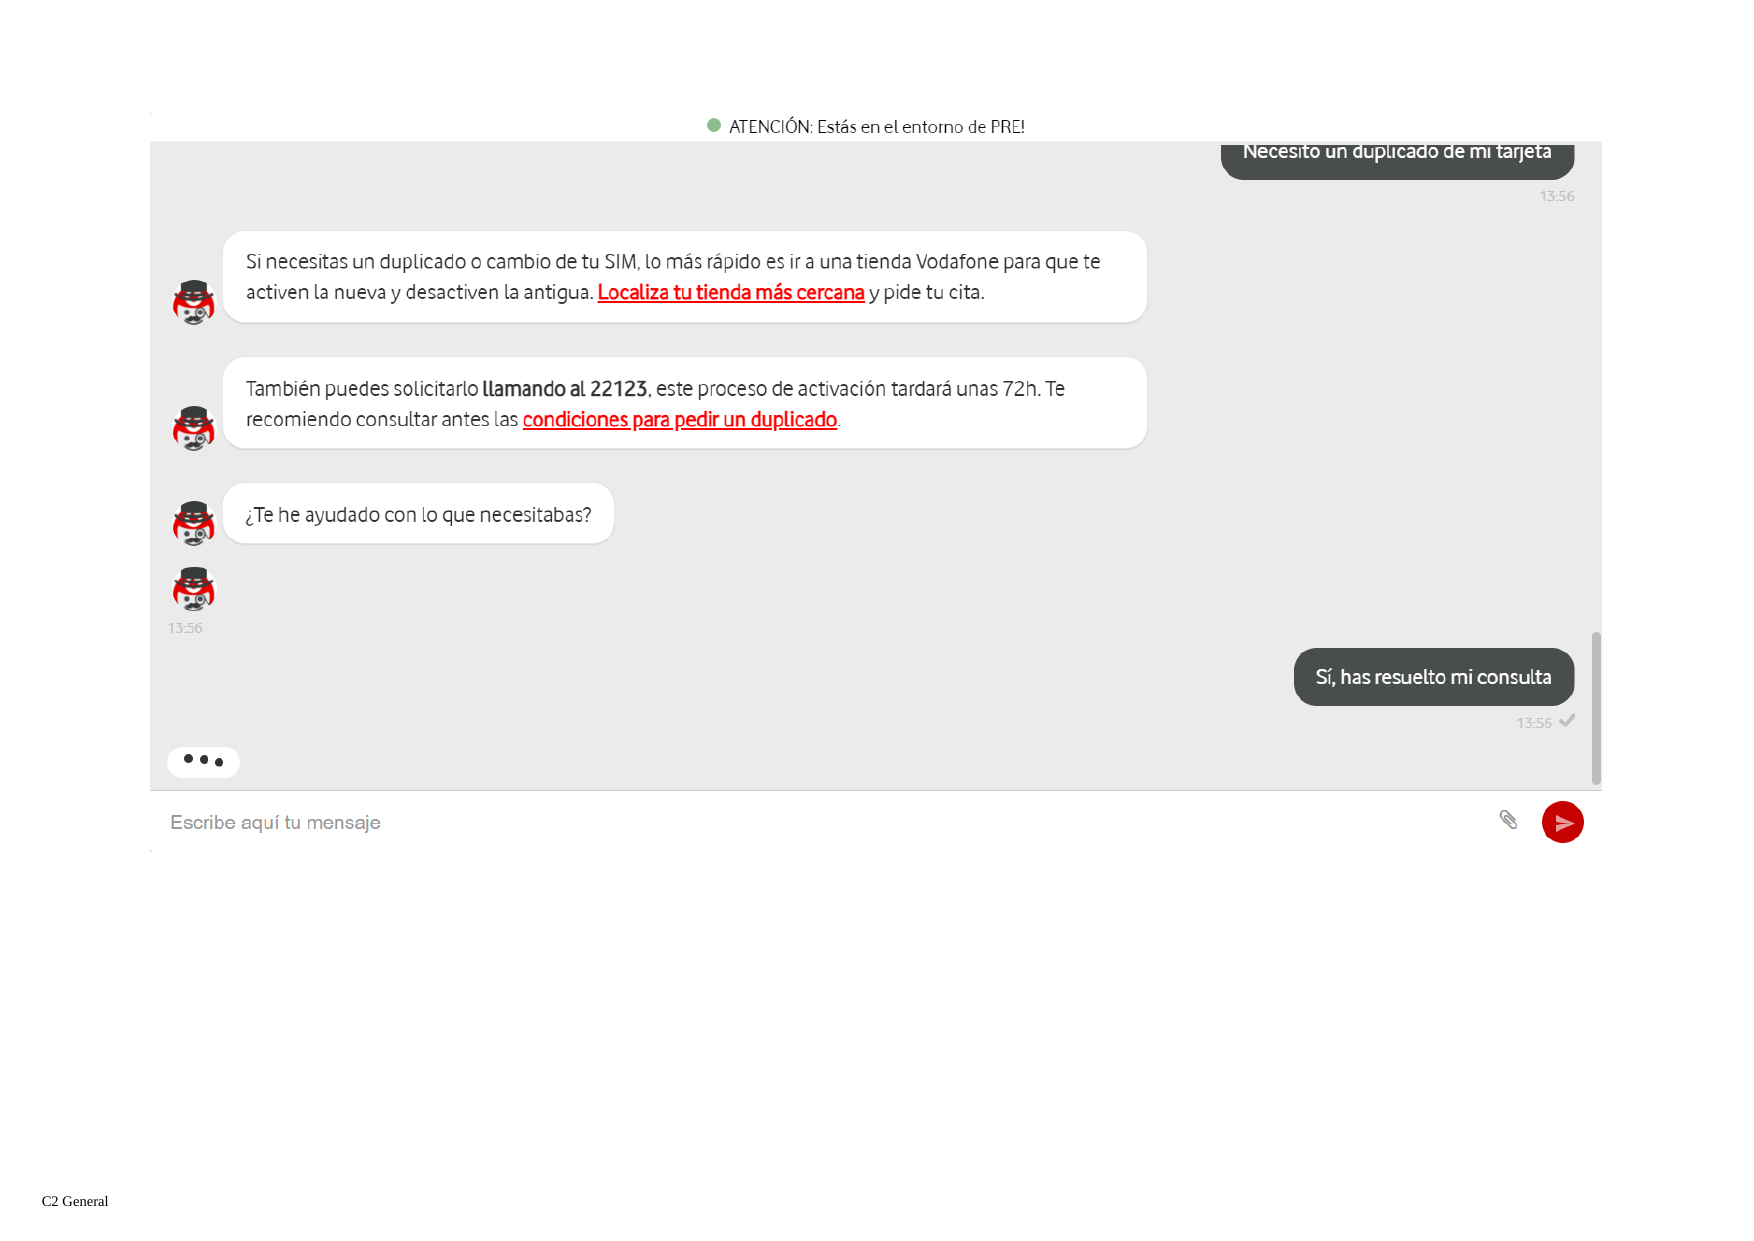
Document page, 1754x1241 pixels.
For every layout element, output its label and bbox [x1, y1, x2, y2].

picture [150, 112, 1603, 852]
